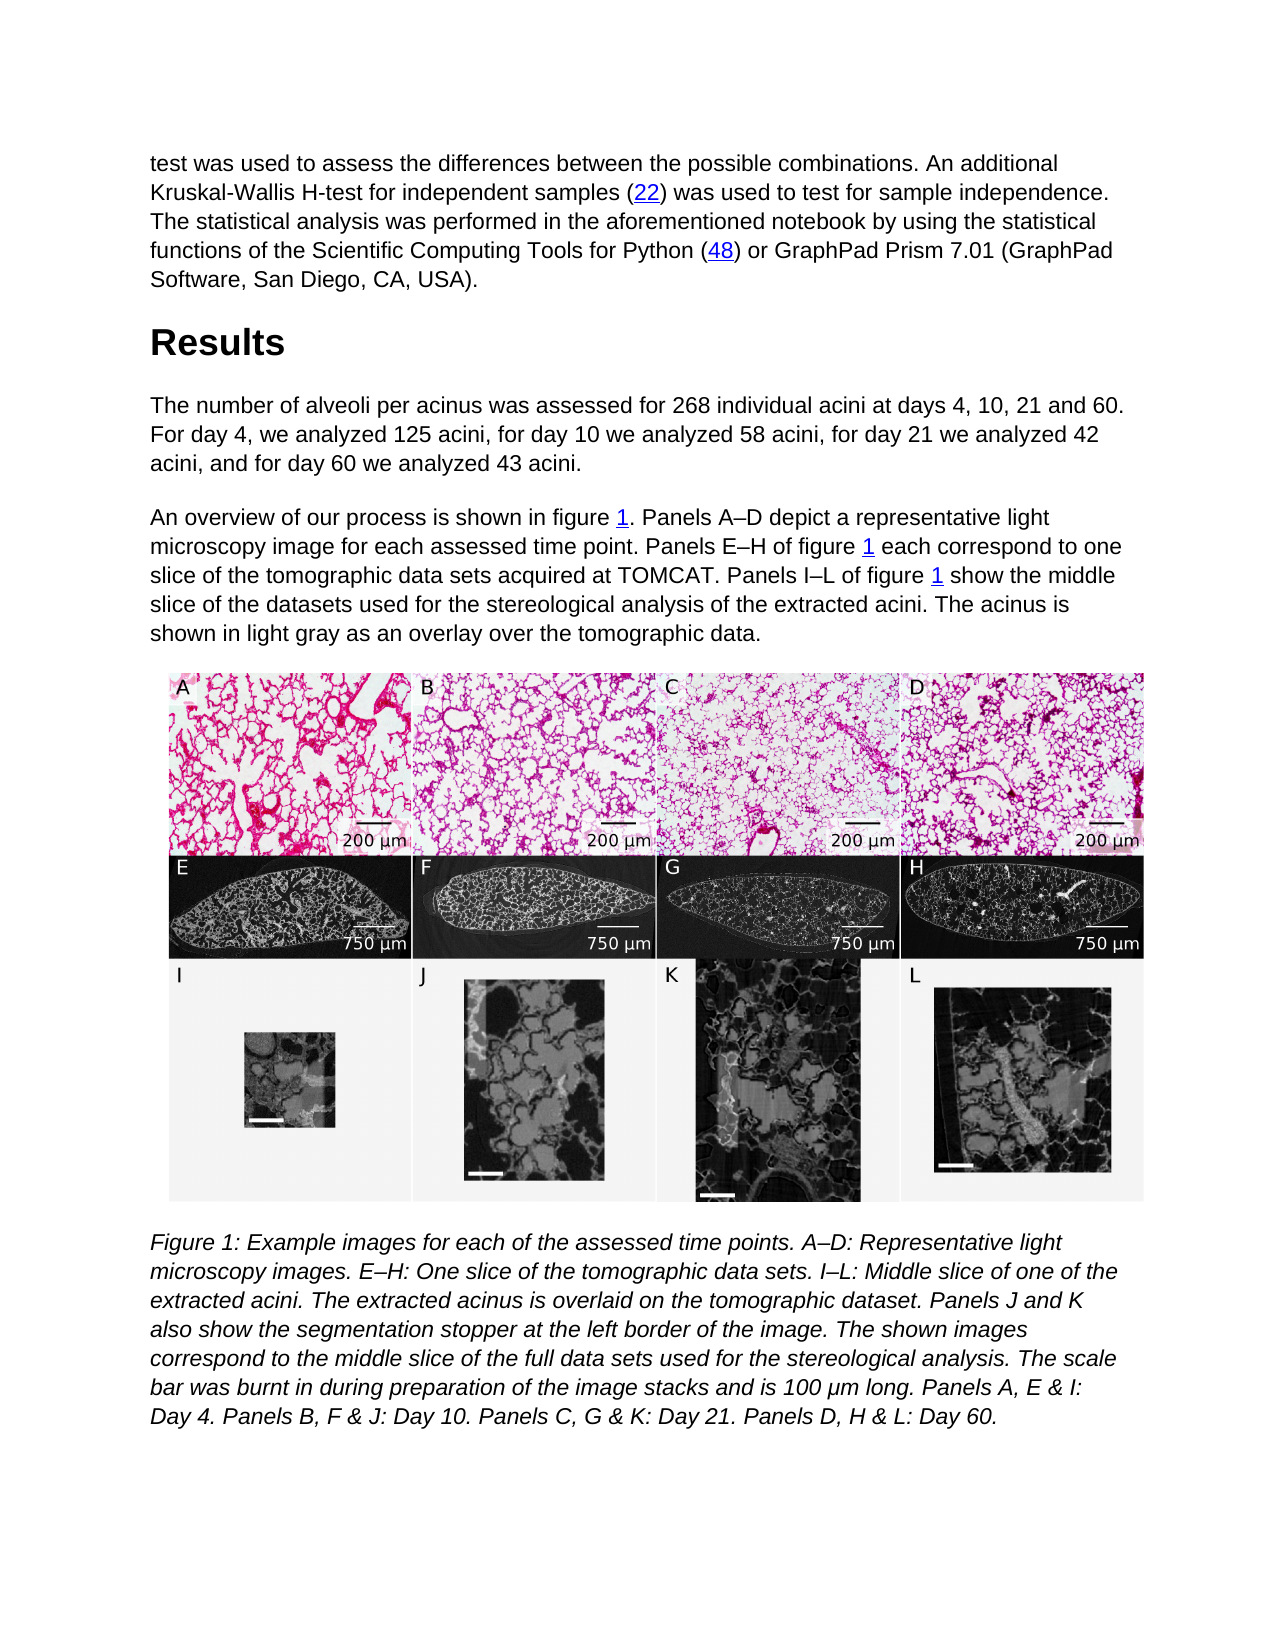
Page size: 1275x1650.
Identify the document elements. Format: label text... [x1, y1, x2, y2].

subtitle Results [150, 320, 1125, 363]
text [150, 150, 1125, 292]
picture [168, 673, 1144, 1202]
text An overview of our process is shown in figure 1. Panels A–D depict a representative light microscopy image for each assessed time point. Panels E–H of figure 1 each correspond to one slice of the tomographic data sets acquired at TOMCAT. Panels I–L of figure 1 show the middle slice of the datasets used for the stereological analysis of the extracted acini. The acinus is shown in light gray as an overlay over the tomographic data. [150, 504, 1125, 646]
text The number of alveoli per acinus was assessed for 268 individual acini at days 4, 10, 21 and 60. For day 4, we analyzed 125 acini, for day 10 we analyzed 58 acini, for day 21 we analyzed 42 acini, and for day 60 we analyzed 43 acini. [150, 392, 1125, 476]
text Figure 1: Example images for each of the assessed time points. A–D: Representative light microscopy images. E–H: One slice of the tomographic data sets. I–L: Middle slice of one of the extracted acini. The extracted acinus is overlaid on the tomographic dataset. Panels J and K also show the segmentation stopper at the left border of the image. The shown images correspond to the middle slice of the full data sets used for the stereological analysis. The scale bar was burnt in during preparation of the image stacks and is 100 μm long. Panels A, E & I: Day 4. Panels B, F & J: Day 10. Panels C, G & K: Day 21. Panels D, H & L: Day 60. [150, 1229, 1125, 1429]
